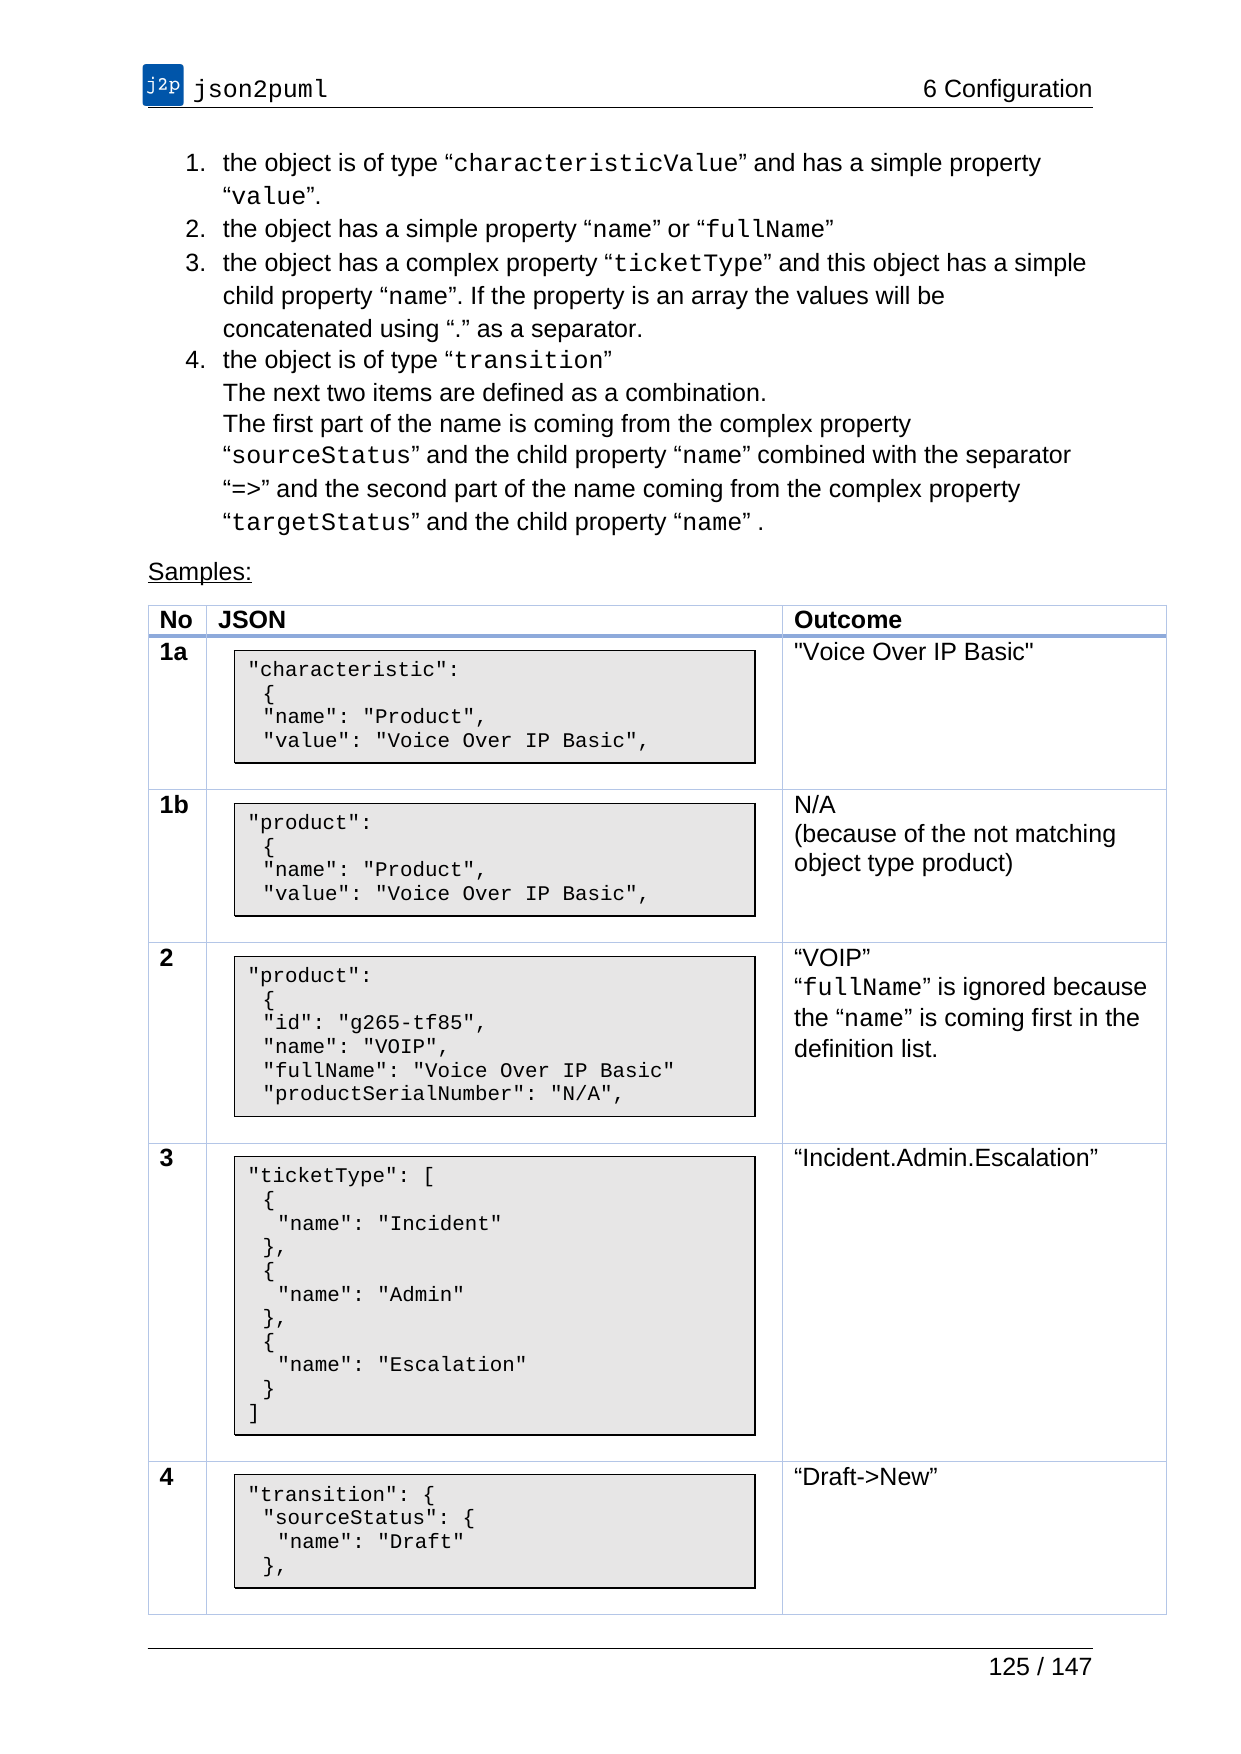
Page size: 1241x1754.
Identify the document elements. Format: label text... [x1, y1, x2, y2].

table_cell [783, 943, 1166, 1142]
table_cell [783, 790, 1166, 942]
list the object has a complex property “ticketType” and this object has a simple child property “name”. If the property is an array the values will be concatenated using “.” as a separator. [185, 247, 1093, 343]
list the object has a simple property “name” or “fullName” [185, 214, 1093, 245]
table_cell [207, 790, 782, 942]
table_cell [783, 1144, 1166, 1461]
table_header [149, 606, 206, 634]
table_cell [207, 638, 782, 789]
picture [142, 64, 184, 106]
list the object is of type “transition” The next two items are defined as a combination. The first part of the name is coming from the complex property “sourceStatus” and the child property “name” combined with the separator “=>” and the second part of the name coming from the complex property “targetStatus” and the child property “name” . [185, 345, 1093, 538]
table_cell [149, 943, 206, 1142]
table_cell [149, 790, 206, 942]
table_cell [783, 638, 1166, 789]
list the object is of type “characteristicValue” and has a simple property “value”. [185, 148, 1093, 212]
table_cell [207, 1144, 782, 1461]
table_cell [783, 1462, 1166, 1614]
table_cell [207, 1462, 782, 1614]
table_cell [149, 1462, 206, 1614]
text Samples: [148, 557, 1093, 586]
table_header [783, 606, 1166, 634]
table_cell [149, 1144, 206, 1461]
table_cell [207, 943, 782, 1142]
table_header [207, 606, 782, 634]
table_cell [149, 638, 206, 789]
